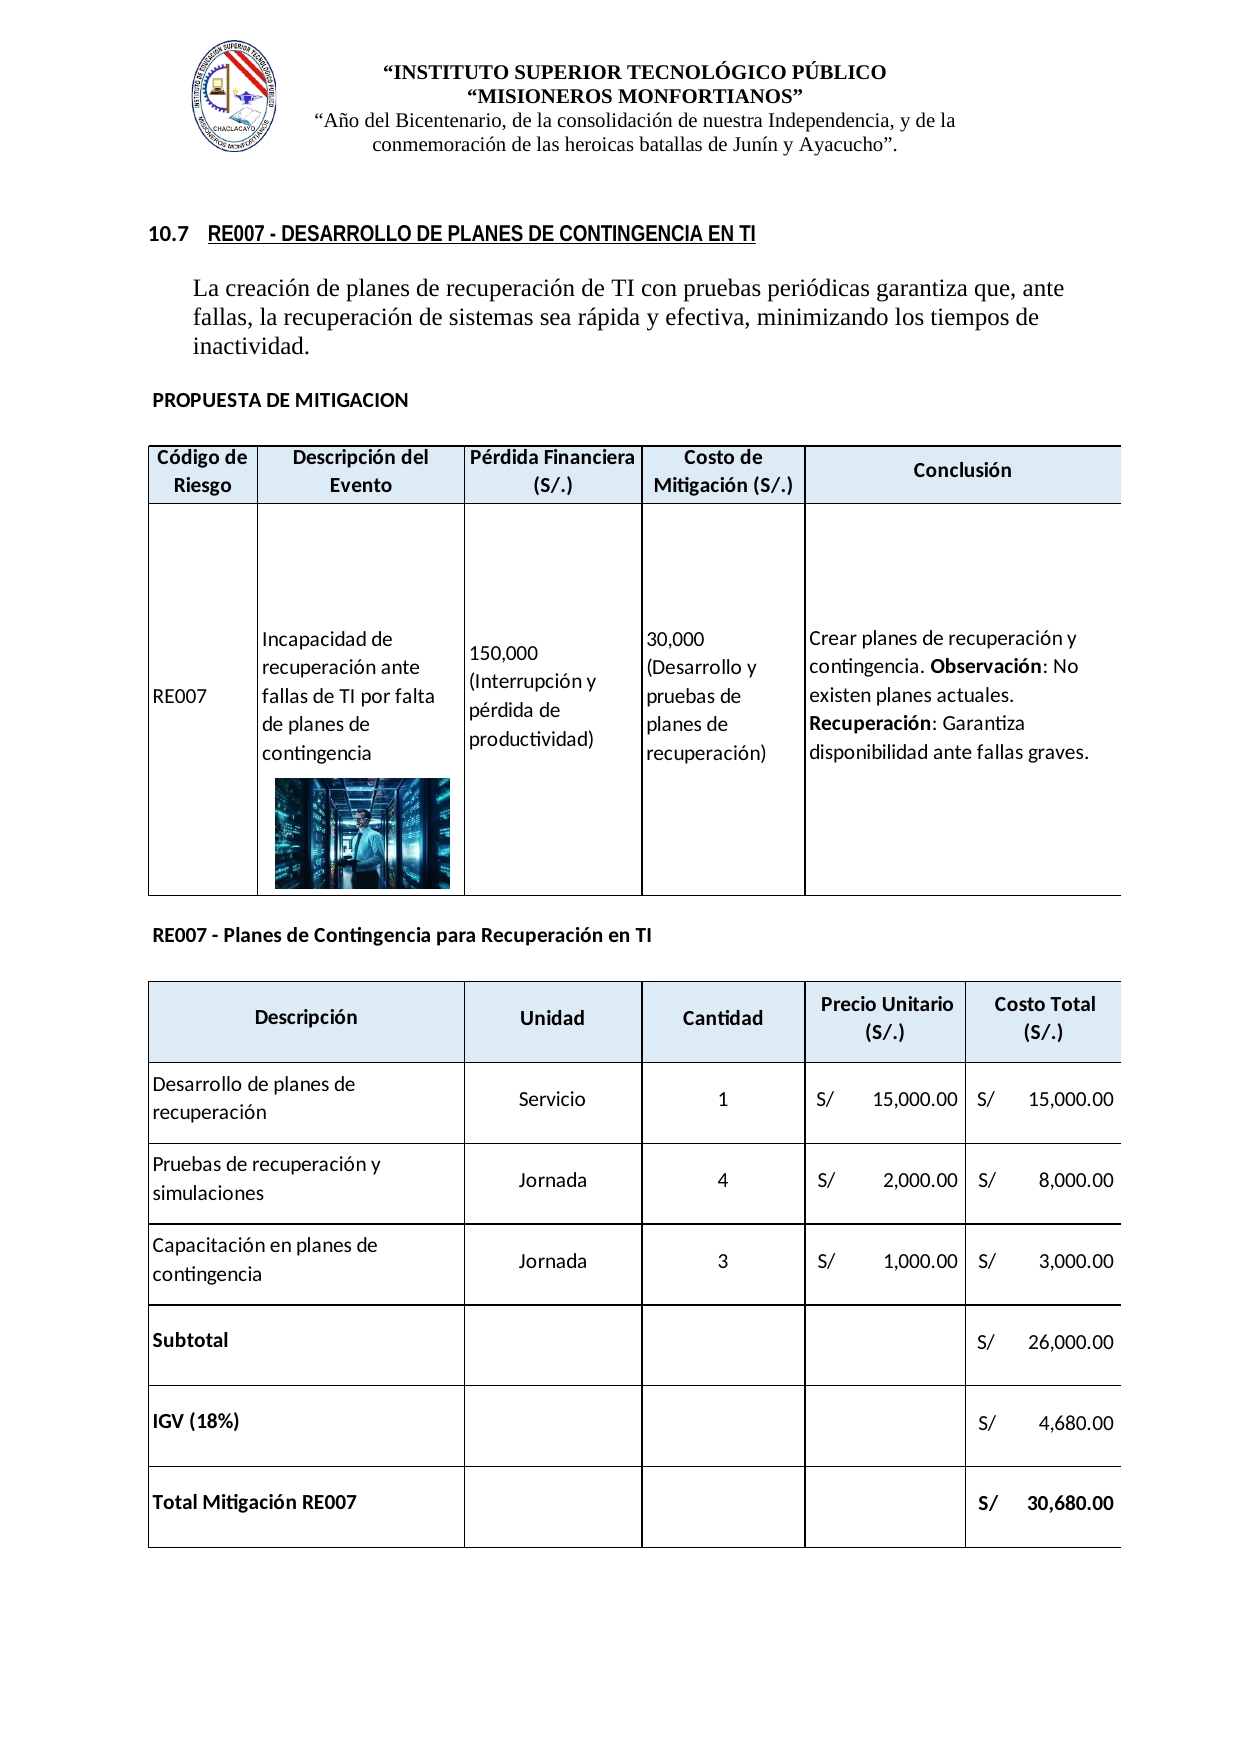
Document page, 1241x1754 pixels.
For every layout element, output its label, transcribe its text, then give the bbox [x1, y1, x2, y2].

text La creación de planes de recuperación de TI con pruebas periódicas garantiza que, ante fallas, la recuperación de sistemas sea rápida y efectiva, minimizando los tiempos de inactividad. [193, 273, 1122, 360]
picture [191, 40, 277, 152]
subtitle RE007 - Desarrollo de Planes de Contingencia en TI [148, 219, 1122, 247]
